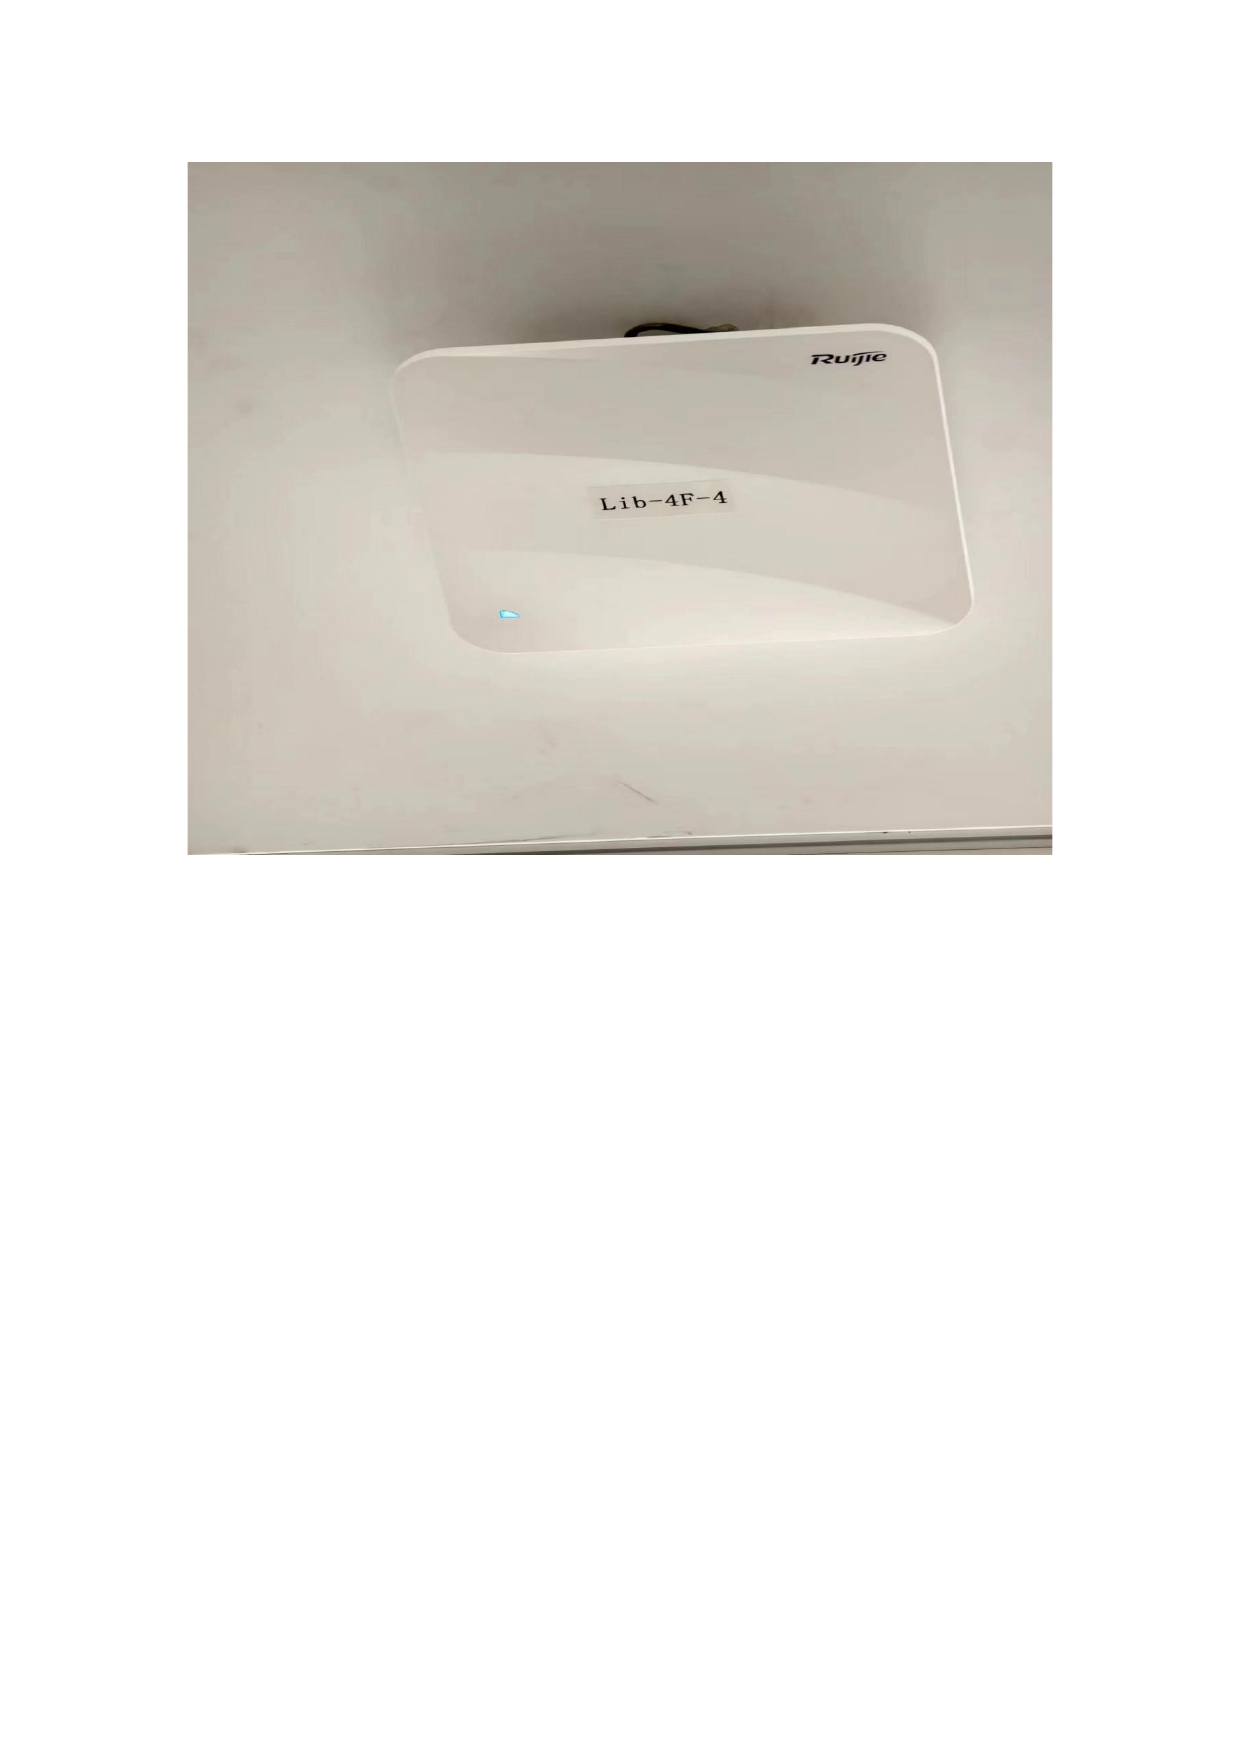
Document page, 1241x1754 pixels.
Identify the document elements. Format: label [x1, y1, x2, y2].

picture [187, 162, 1053, 855]
